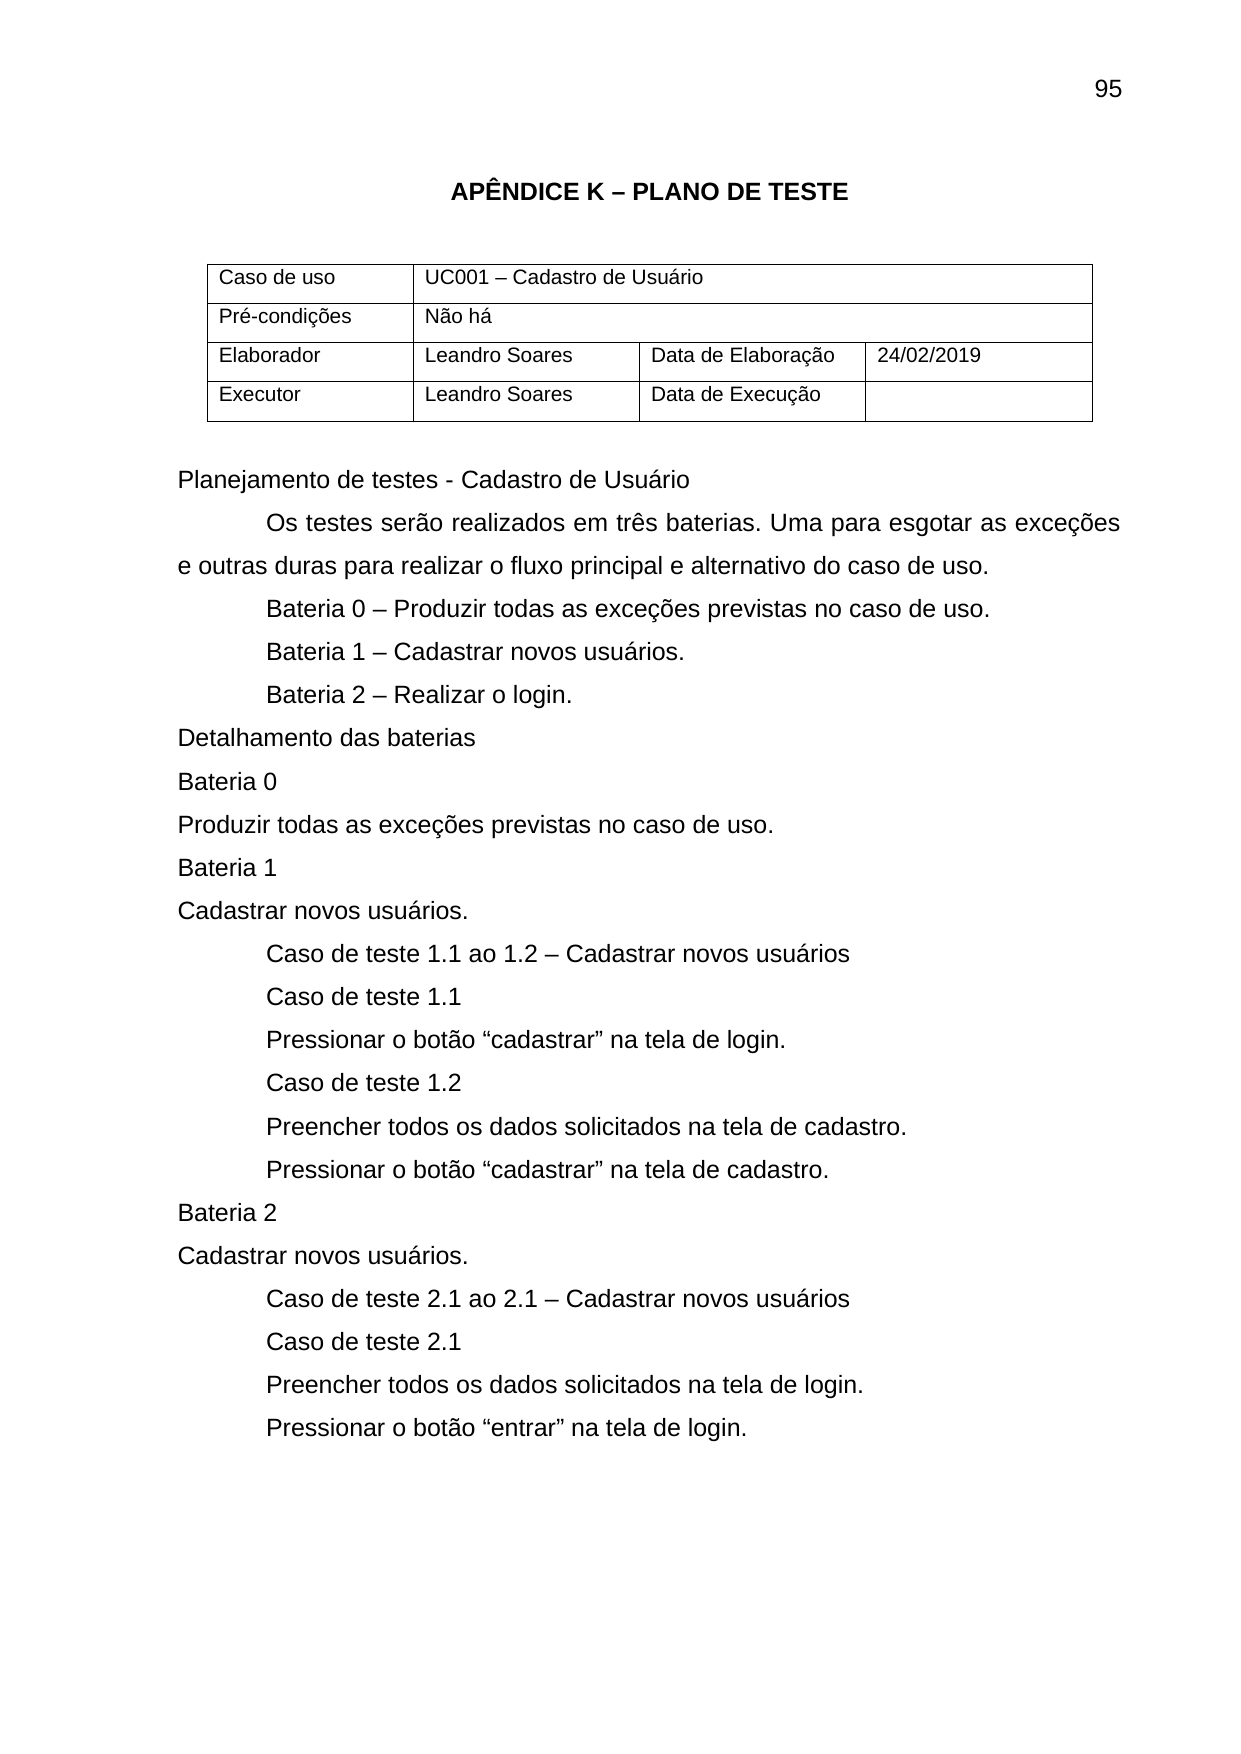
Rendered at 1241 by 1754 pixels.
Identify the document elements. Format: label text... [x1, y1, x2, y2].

text Bateria 1 – Cadastrar novos usuários. [177, 637, 1122, 666]
table_cell Data de Execução [640, 382, 865, 421]
text Os testes serão realizados em três baterias. Uma para esgotar as exceções e outras duras para realizar o fluxo principal e alternativo do caso de uso. [177, 508, 1122, 580]
table_cell Executor [208, 382, 413, 421]
text Cadastrar novos usuários. [177, 896, 1122, 925]
text Preencher todos os dados solicitados na tela de login. [177, 1370, 1122, 1399]
text Pressionar o botão “cadastrar” na tela de cadastro. [177, 1155, 1122, 1183]
table_cell Pré-condições [208, 304, 413, 342]
text Pressionar o botão “cadastrar” na tela de login. [177, 1025, 1122, 1054]
table_cell 24/02/2019 [866, 343, 1092, 381]
table_cell [866, 382, 1092, 421]
table_cell Leandro Soares [414, 382, 639, 421]
text Caso de teste 2.1 ao 2.1 – Cadastrar novos usuários [177, 1284, 1122, 1313]
list APÊNDICE K – PLANO DE TESTE [177, 177, 1122, 206]
text Bateria 2 [177, 1198, 1122, 1227]
text Produzir todas as exceções previstas no caso de uso. [177, 810, 1122, 838]
text Detalhamento das baterias [177, 723, 1122, 752]
text Bateria 0 – Produzir todas as exceções previstas no caso de uso. [177, 594, 1122, 623]
text Planejamento de testes - Cadastro de Usuário [177, 465, 1122, 493]
text Caso de teste 1.2 [177, 1068, 1122, 1097]
table_cell Leandro Soares [414, 343, 639, 381]
text Bateria 1 [177, 853, 1122, 882]
table_header UC001 – Cadastro de Usuário [414, 265, 1092, 303]
text Caso de teste 2.1 [177, 1327, 1122, 1356]
table_cell Elaborador [208, 343, 413, 381]
text Bateria 2 – Realizar o login. [177, 680, 1122, 709]
table_cell Não há [414, 304, 1092, 342]
table_header Caso de uso [208, 265, 413, 303]
table_cell Data de Elaboração [640, 343, 865, 381]
text Caso de teste 1.1 ao 1.2 – Cadastrar novos usuários [177, 939, 1122, 968]
text Cadastrar novos usuários. [177, 1241, 1122, 1270]
text Pressionar o botão “entrar” na tela de login. [177, 1413, 1122, 1442]
text Caso de teste 1.1 [177, 982, 1122, 1011]
text Bateria 0 [177, 767, 1122, 795]
text Preencher todos os dados solicitados na tela de cadastro. [177, 1112, 1122, 1140]
